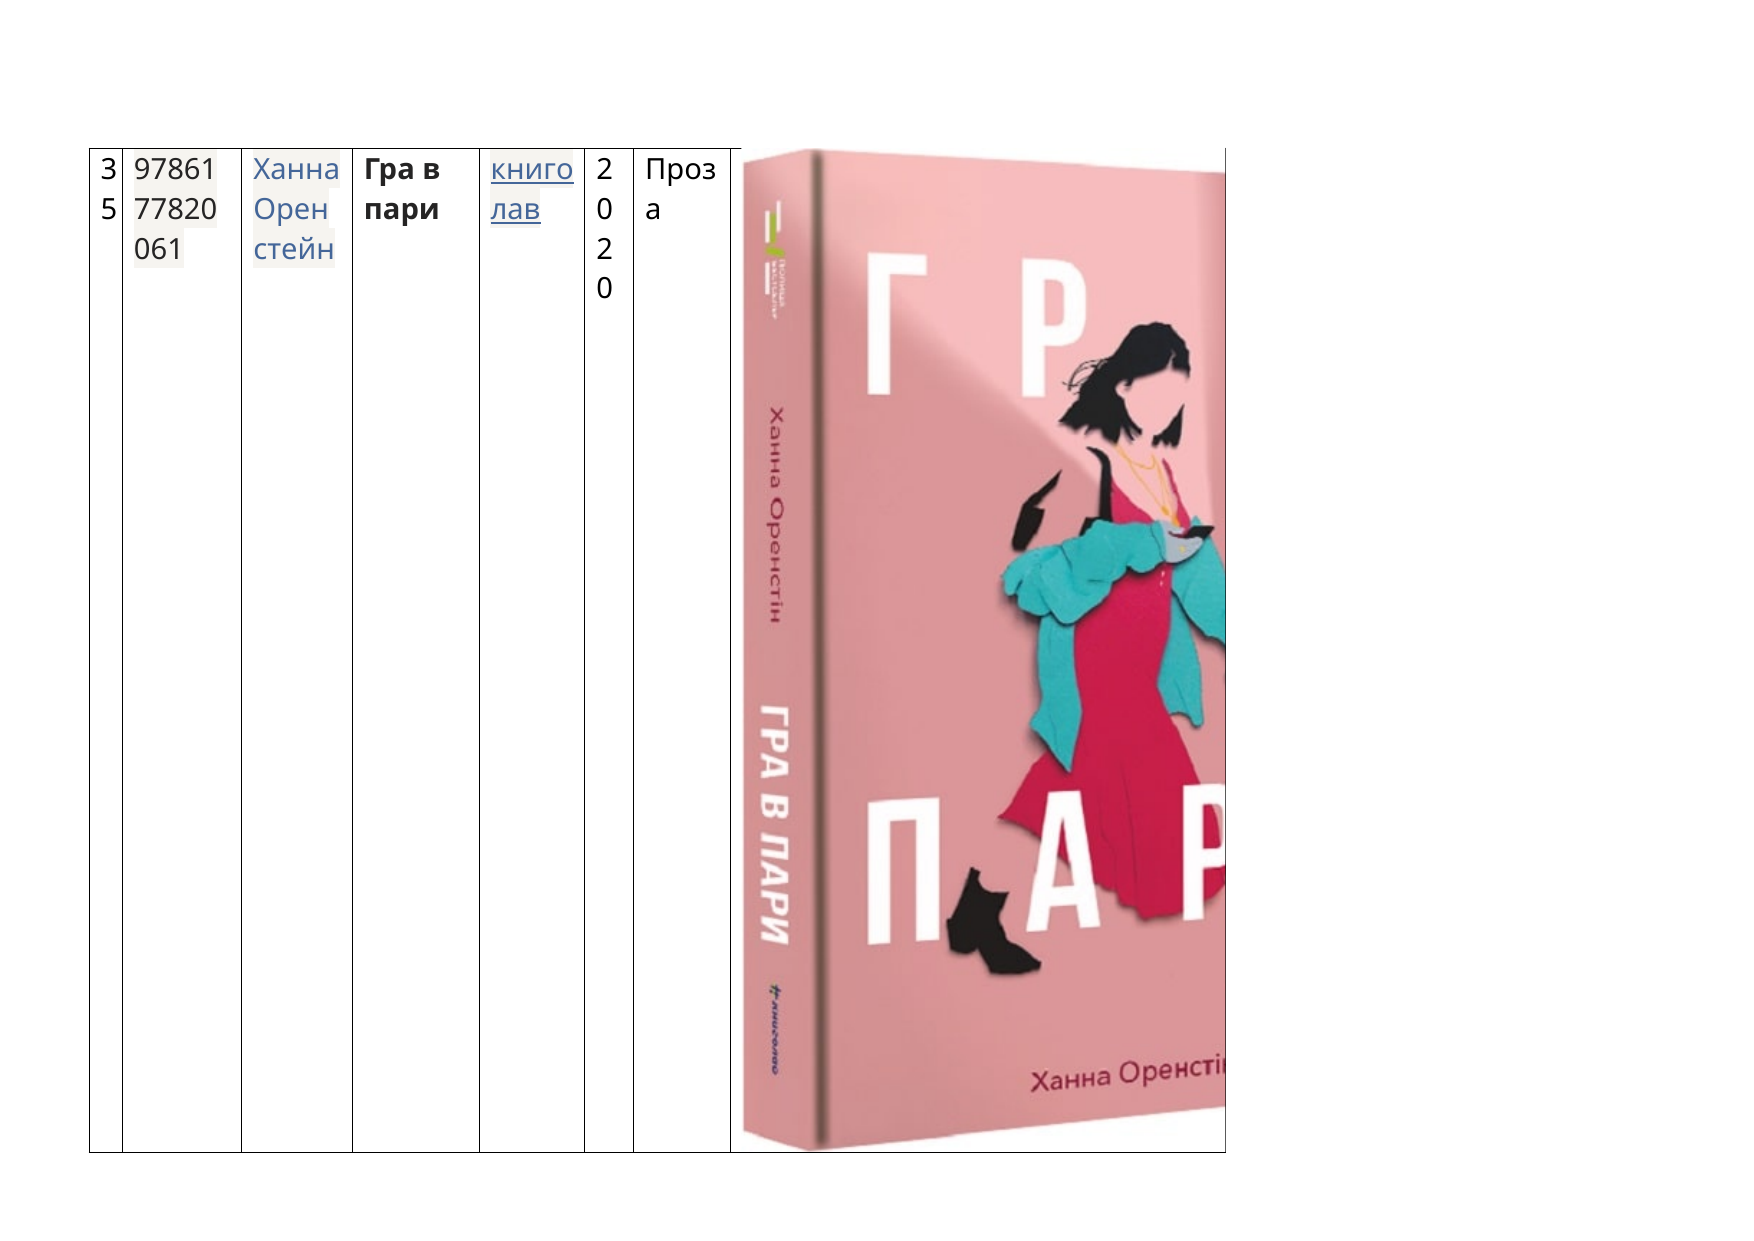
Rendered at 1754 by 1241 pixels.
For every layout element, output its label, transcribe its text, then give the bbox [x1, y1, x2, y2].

table_cell 2020 [585, 149, 633, 1152]
table_cell Проза [634, 149, 730, 1152]
table_cell книголав [480, 149, 584, 1152]
table_cell Гра в пари [353, 149, 479, 1152]
picture [741, 148, 1226, 1152]
table_cell Ханна Оренстейн [242, 149, 352, 1152]
table_cell [731, 149, 741, 1152]
table_cell 9786177820061 [123, 149, 241, 1152]
table_cell 35 [90, 149, 122, 1152]
